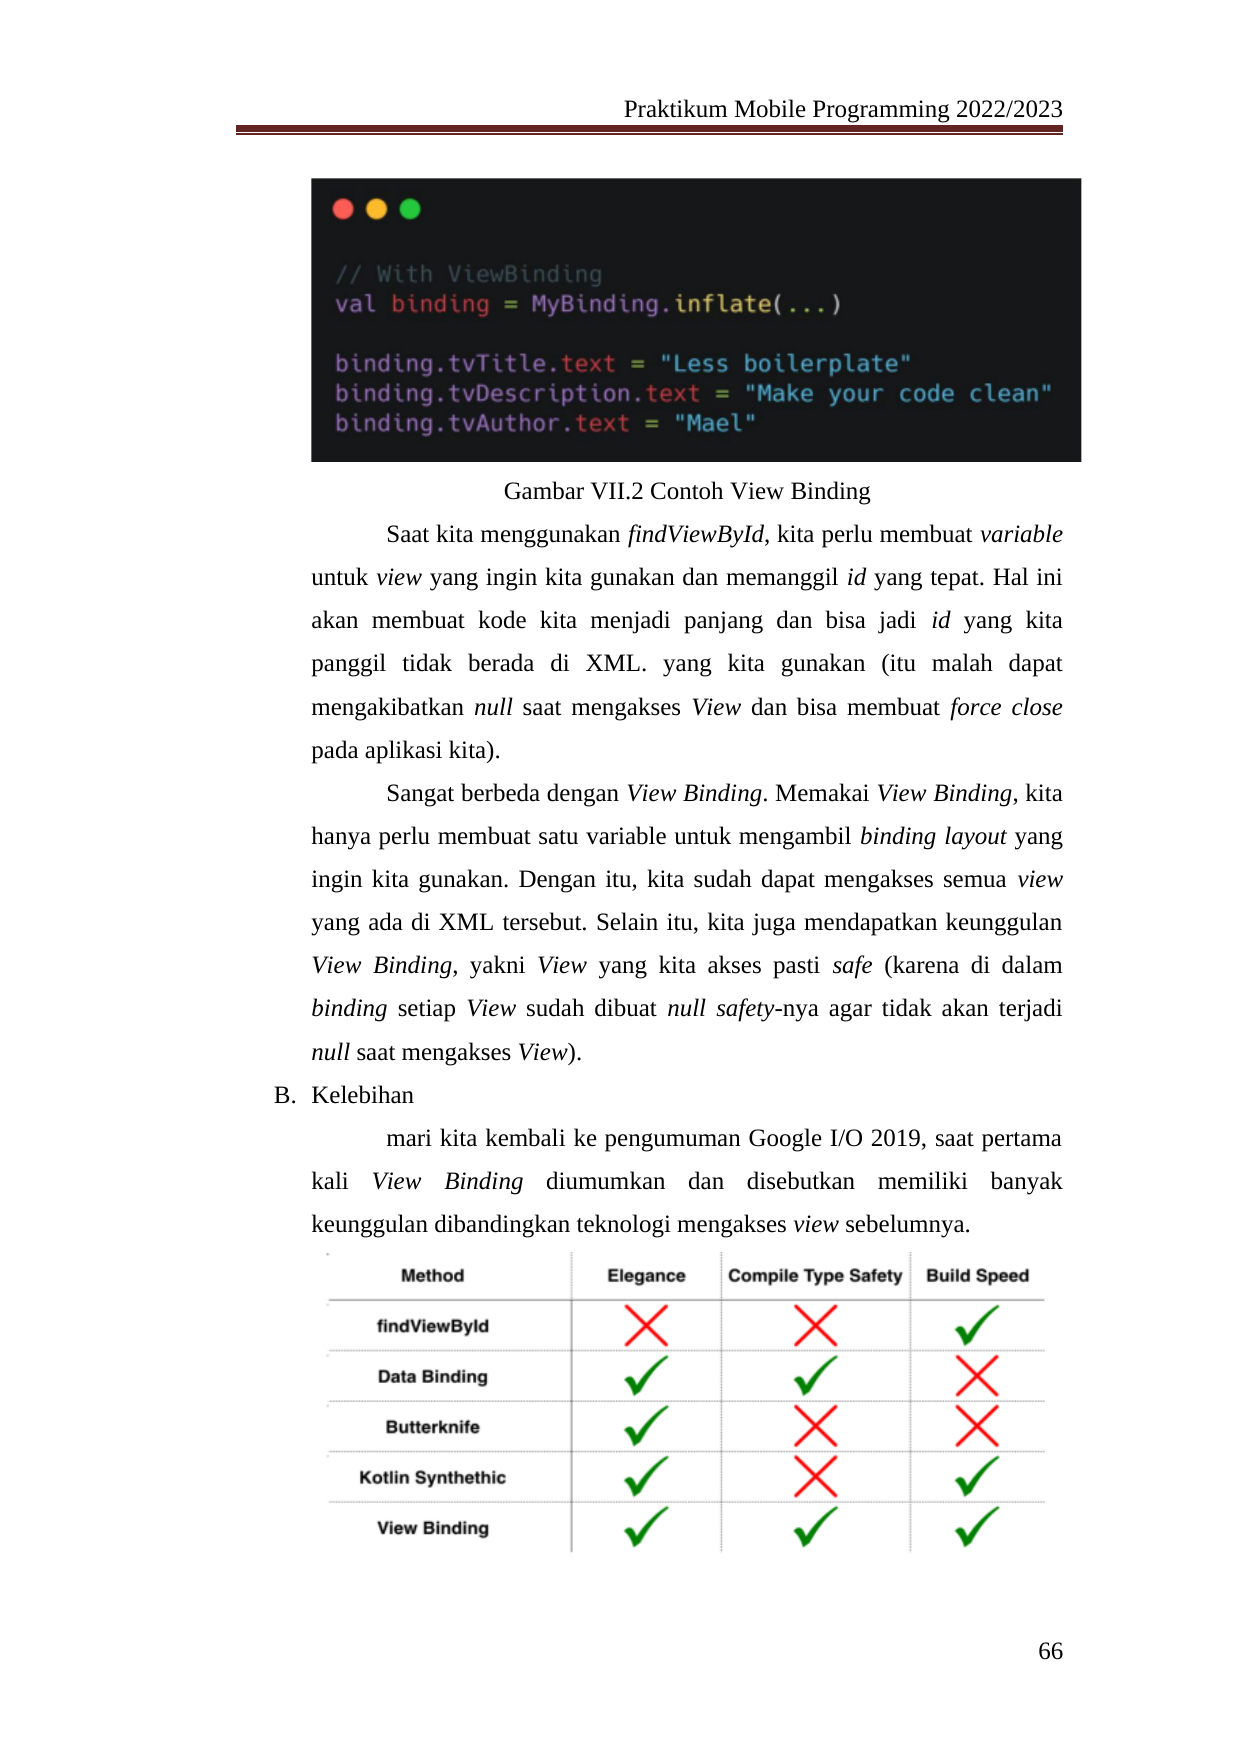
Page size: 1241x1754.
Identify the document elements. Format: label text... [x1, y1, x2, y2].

picture [321, 1252, 1053, 1563]
text Saat kita menggunakan findViewById, kita perlu membuat variable untuk view yang ingin kita gunakan dan memanggil id yang tepat. Hal ini akan membuat kode kita menjadi panjang dan bisa jadi id yang kita panggil tidak berada di XML. yang kita gunakan (itu malah dapat mengakibatkan null saat mengakses View dan bisa membuat force close pada aplikasi kita). [311, 519, 1063, 763]
text mari kita kembali ke pengumuman Google I/O 2019, saat pertama kali View Binding diumumkan dan disebutkan memiliki banyak keunggulan dibandingkan teknologi mengakses view sebelumnya. [311, 1123, 1063, 1238]
list Kelebihan [274, 1080, 1063, 1108]
picture [311, 177, 1082, 462]
text Sangat berbeda dengan View Binding. Memakai View Binding, kita hanya perlu membuat satu variable untuk mengambil binding layout yang ingin kita gunakan. Dengan itu, kita sudah dapat mengakses semua view yang ada di XML tersebut. Selain itu, kita juga mendapatkan keunggulan View Binding, yakni View yang kita akses pasti safe (karena di dalam binding setiap View sudah dibuat null safety-nya agar tidak akan terjadi null saat mengakses View). [311, 778, 1063, 1065]
subtitle Contoh View Binding [311, 476, 1063, 505]
